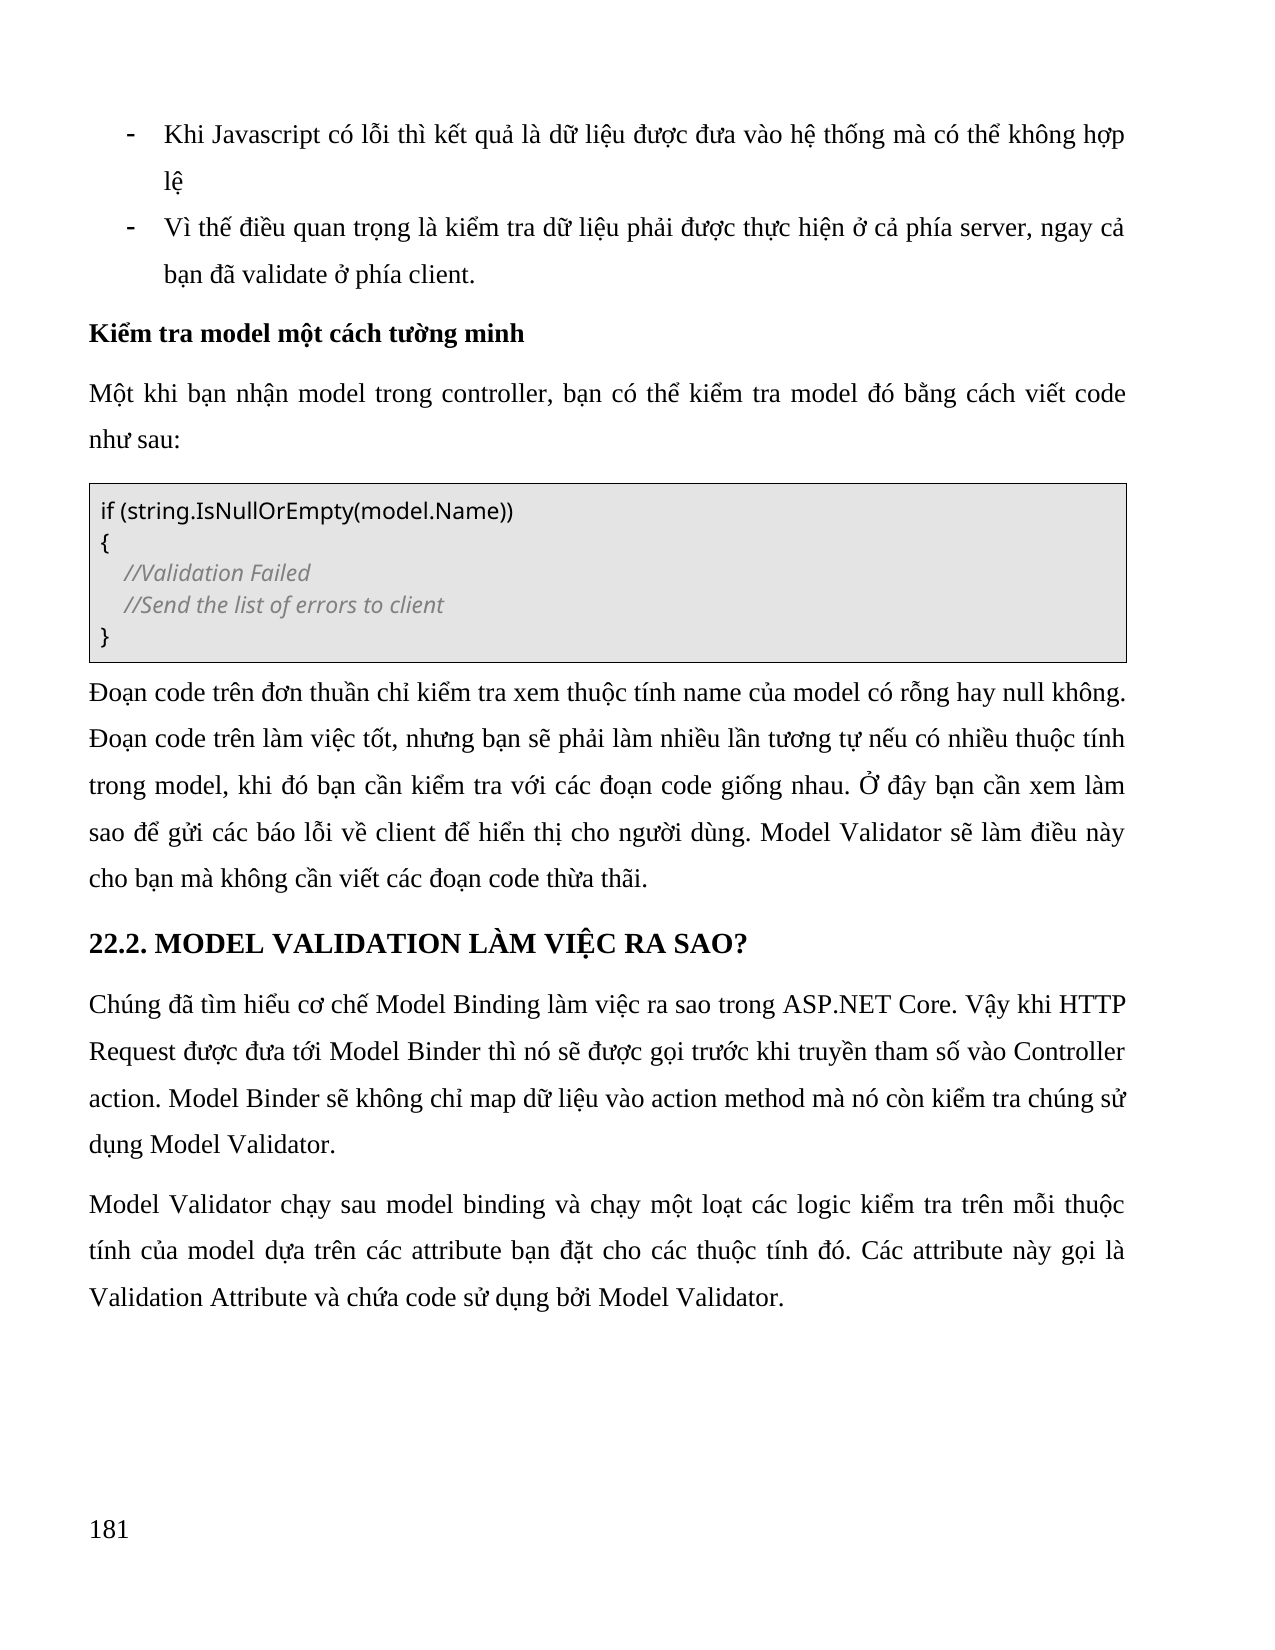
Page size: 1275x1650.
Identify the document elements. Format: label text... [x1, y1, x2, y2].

text Model Validator chạy sau model binding và chạy một loạt các logic kiểm tra trên mỗi thuộc tính của model dựa trên các attribute bạn đặt cho các thuộc tính đó. Các attribute này gọi là Validation Attribute và chứa code sử dụng bởi Model Validator. [89, 1188, 1127, 1312]
text Một khi bạn nhận model trong controller, bạn có thể kiểm tra model đó bằng cách viết code như sau: [89, 377, 1127, 454]
subtitle 22.2. Model Validation làm việc ra sao? [89, 926, 1127, 959]
list Vì thế điều quan trọng là kiểm tra dữ liệu phải được thực hiện ở cả phía server, ngay cả bạn đã validate ở phía client. [126, 212, 1127, 289]
text Đoạn code trên đơn thuần chỉ kiểm tra xem thuộc tính name của model có rỗng hay null không. Đoạn code trên làm việc tốt, nhưng bạn sẽ phải làm nhiều lần tương tự nếu có nhiều thuộc tính trong model, khi đó bạn cần kiểm tra với các đoạn code giống nhau. Ở đây bạn cần xem làm sao để gửi các báo lỗi về client để hiển thị cho người dùng. Model Validator sẽ làm điều này cho bạn mà không cần viết các đoạn code thừa thãi. [89, 676, 1127, 894]
text Kiểm tra model một cách tường minh [89, 317, 1127, 349]
list Khi Javascript có lỗi thì kết quả là dữ liệu được đưa vào hệ thống mà có thể không hợp lệ [126, 118, 1127, 196]
table_header if (string.IsNullOrEmpty(model.Name)) { //Validation Failed //Send the list of errors to client } [90, 484, 1126, 662]
text Chúng đã tìm hiểu cơ chế Model Binding làm việc ra sao trong ASP.NET Core. Vậy khi HTTP Request được đưa tới Model Binder thì nó sẽ được gọi trước khi truyền tham số vào Controller action. Model Binder sẽ không chỉ map dữ liệu vào action method mà nó còn kiểm tra chúng sử dụng Model Validator. [89, 989, 1127, 1160]
